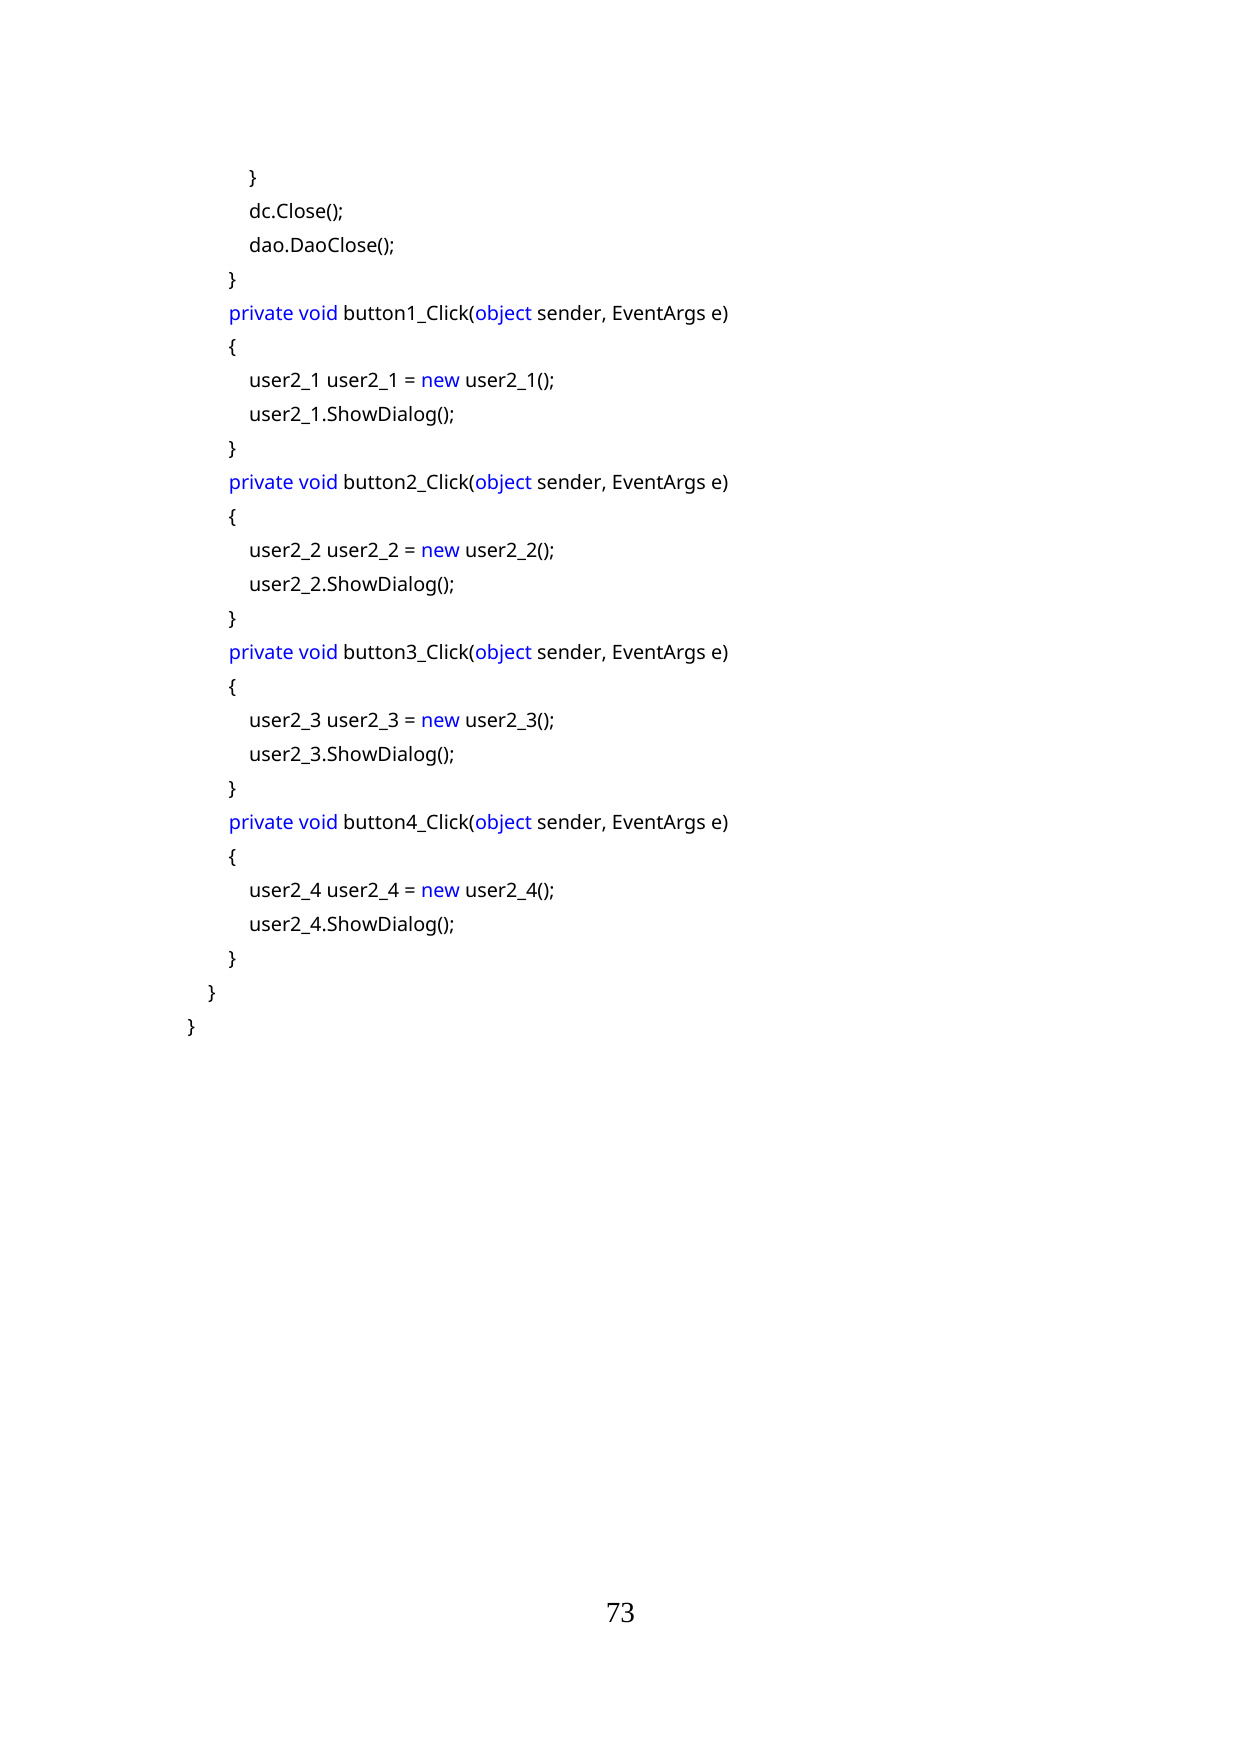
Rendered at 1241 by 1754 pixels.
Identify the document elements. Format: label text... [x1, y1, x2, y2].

text { [187, 329, 1053, 363]
text { [187, 499, 1053, 533]
text } [187, 261, 1053, 295]
text user2_1 user2_1 = new user2_1(); [187, 363, 1053, 397]
text user2_4 user2_4 = new user2_4(); [187, 873, 1053, 907]
text { [187, 669, 1053, 703]
text } [187, 159, 1053, 193]
text user2_3 user2_3 = new user2_3(); [187, 703, 1053, 737]
text dao.DaoClose(); [187, 227, 1053, 261]
text private void button2_Click(object sender, EventArgs e) [187, 465, 1053, 499]
text { [187, 839, 1053, 873]
text } [187, 974, 1053, 1008]
text user2_2.ShowDialog(); [187, 567, 1053, 601]
text private void button1_Click(object sender, EventArgs e) [187, 295, 1053, 329]
text user2_2 user2_2 = new user2_2(); [187, 533, 1053, 567]
text user2_4.ShowDialog(); [187, 907, 1053, 941]
text user2_3.ShowDialog(); [187, 737, 1053, 771]
text } [187, 771, 1053, 805]
text } [187, 1008, 1053, 1042]
text private void button4_Click(object sender, EventArgs e) [187, 805, 1053, 839]
text } [187, 601, 1053, 635]
text private void button3_Click(object sender, EventArgs e) [187, 635, 1053, 669]
text } [187, 941, 1053, 974]
text user2_1.ShowDialog(); [187, 397, 1053, 431]
text dc.Close(); [187, 193, 1053, 227]
text } [187, 431, 1053, 465]
